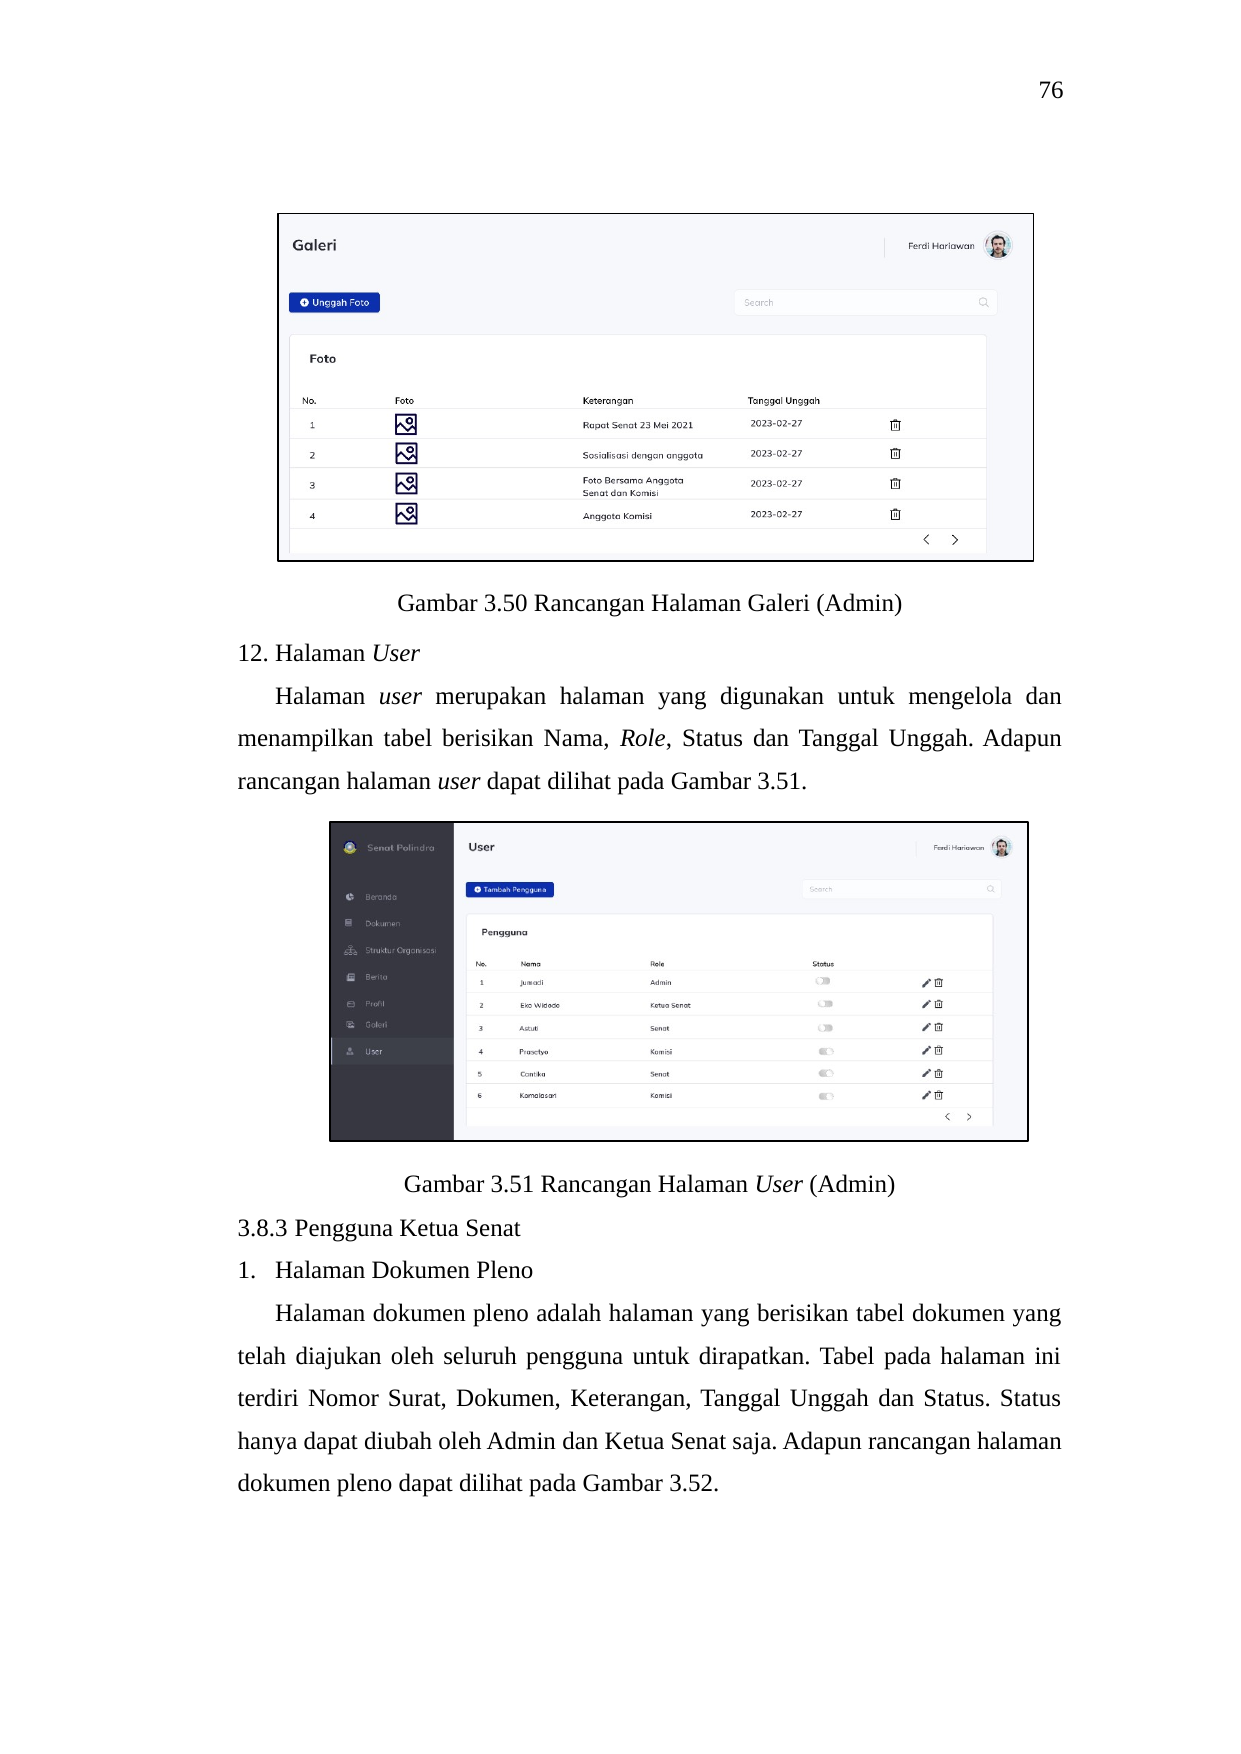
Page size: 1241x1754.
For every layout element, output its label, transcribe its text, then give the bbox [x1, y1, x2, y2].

text Gambar 3.51 Rancangan Halaman User (Admin) [244, 1169, 1054, 1197]
text Gambar 3.50 Rancangan Halaman Galeri (Admin) [244, 588, 1055, 617]
text Halaman user merupakan halaman yang digunakan untuk mengelola dan menampilkan tabel berisikan Nama, Role, Status dan Tanggal Unggah. Adapun rancangan halaman user dapat dilihat pada Gambar 3.51. [237, 681, 1062, 795]
list Halaman User [237, 638, 1062, 667]
text Halaman dokumen pleno adalah halaman yang berisikan tabel dokumen yang telah diajukan oleh seluruh pengguna untuk dirapatkan. Tabel pada halaman ini terdiri Nomor Surat, Dokumen, Keterangan, Tanggal Unggah dan Status. Status hanya dapat diubah oleh Admin dan Ketua Senat saja. Adapun rancangan halaman dokumen pleno dapat dilihat pada Gambar 3.52. [237, 1298, 1062, 1497]
list Halaman Dokumen Pleno [237, 1256, 1062, 1284]
picture [279, 214, 1033, 560]
picture [331, 823, 1027, 1140]
subtitle 3.8.3 Pengguna Ketua Senat [237, 1213, 1062, 1241]
